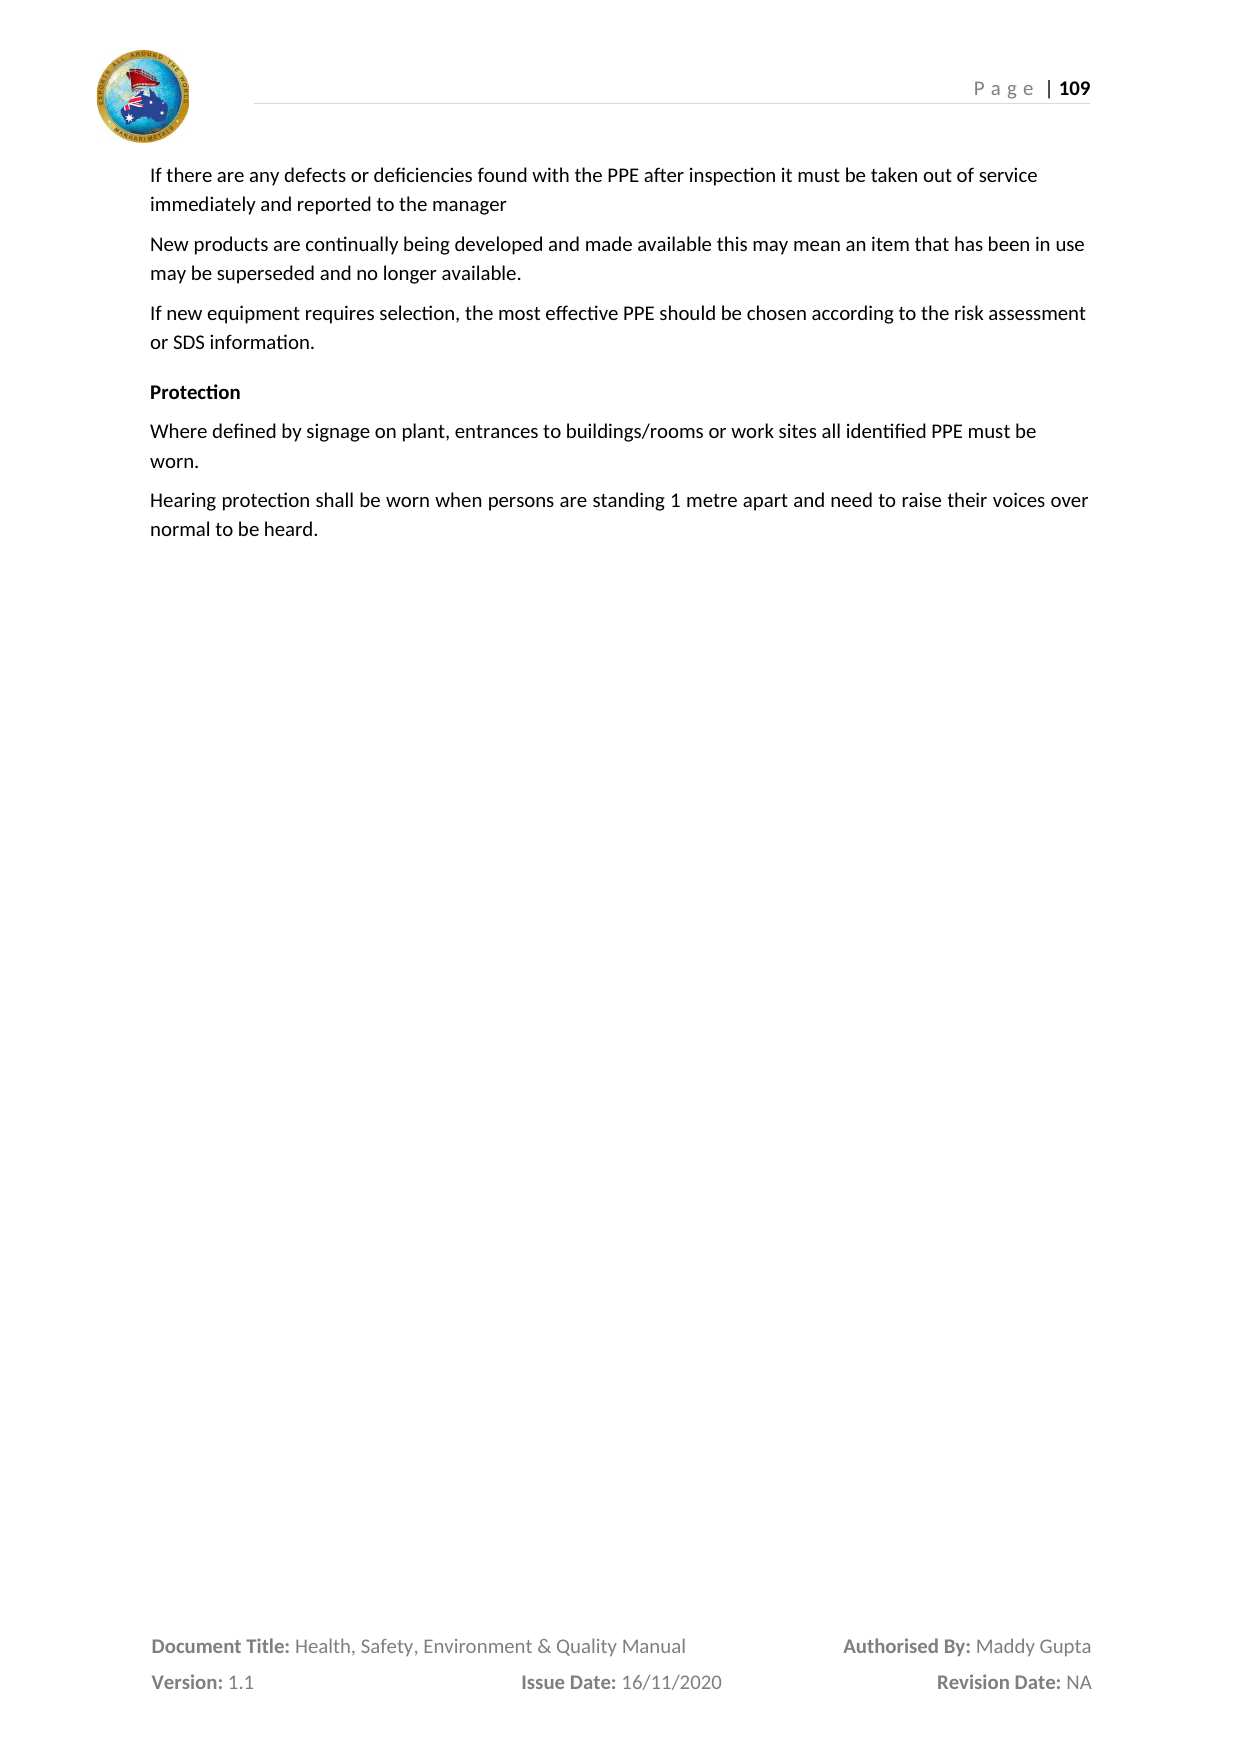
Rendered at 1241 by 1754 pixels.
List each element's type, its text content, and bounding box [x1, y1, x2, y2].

text Where defined by signage on plant, entrances to buildings/rooms or work sites all identified PPE must be worn. [150, 419, 1090, 473]
text Hearing protection shall be worn when persons are standing 1 metre apart and need to raise their voices over normal to be heard. [150, 487, 1090, 542]
text If new equipment requires selection, the most effective PPE should be chosen according to the risk assessment or SDS information. [150, 300, 1090, 354]
text If there are any defects or deficiencies found with the PPE after inspection it must be taken out of service immediately and reported to the manager [150, 162, 1090, 217]
text Protection [150, 379, 1090, 404]
text New products are continually being developed and made available this may mean an item that has been in use may be superseded and no longer available. [150, 231, 1090, 286]
